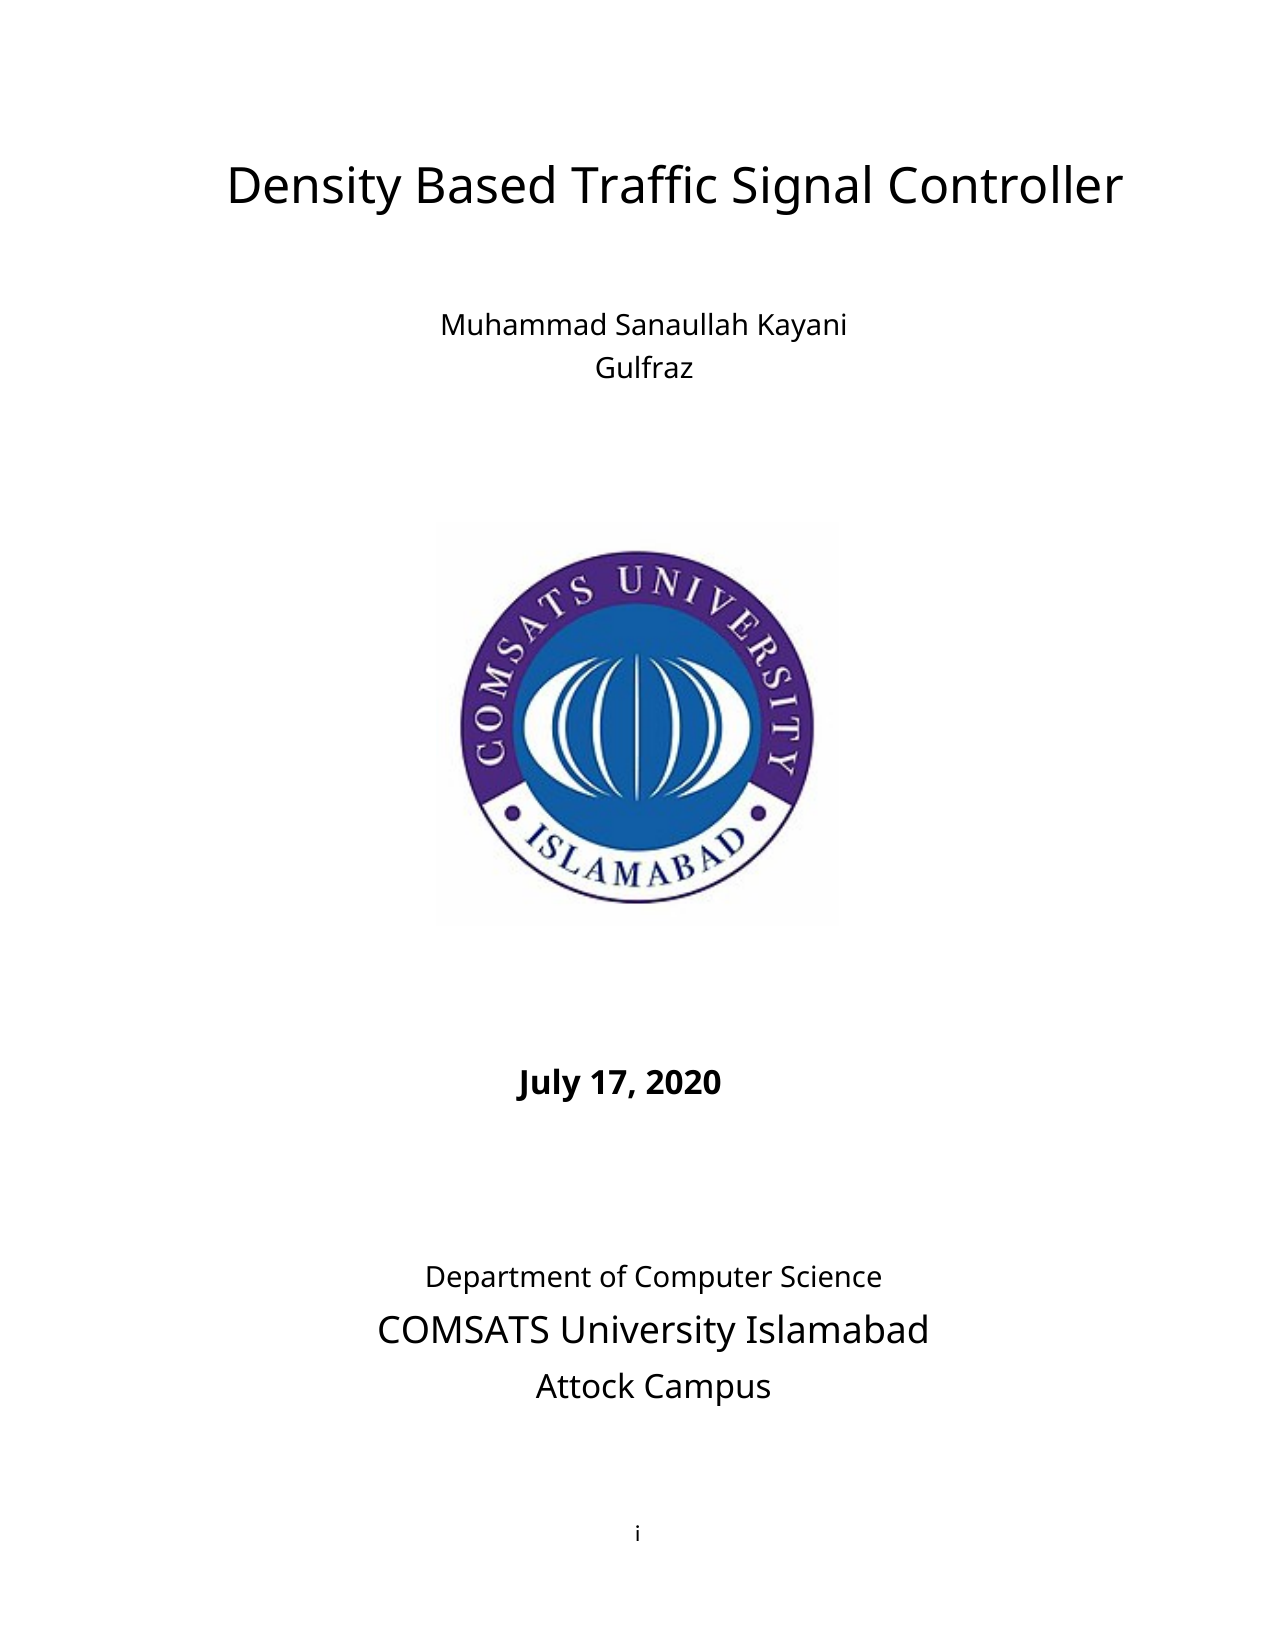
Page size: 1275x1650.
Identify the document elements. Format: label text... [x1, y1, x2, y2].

text COMSATS University Islamabad [300, 1304, 1007, 1355]
text Gulfraz [163, 347, 1125, 387]
text July 17, 2020 [225, 1059, 1015, 1104]
text Attock Campus [300, 1363, 1007, 1408]
text Density Based Traffic Signal Controller [225, 150, 1125, 218]
picture [436, 522, 839, 926]
text Muhammad Sanaullah Kayani [163, 304, 1125, 344]
text Department of Computer Science [225, 1257, 1007, 1296]
